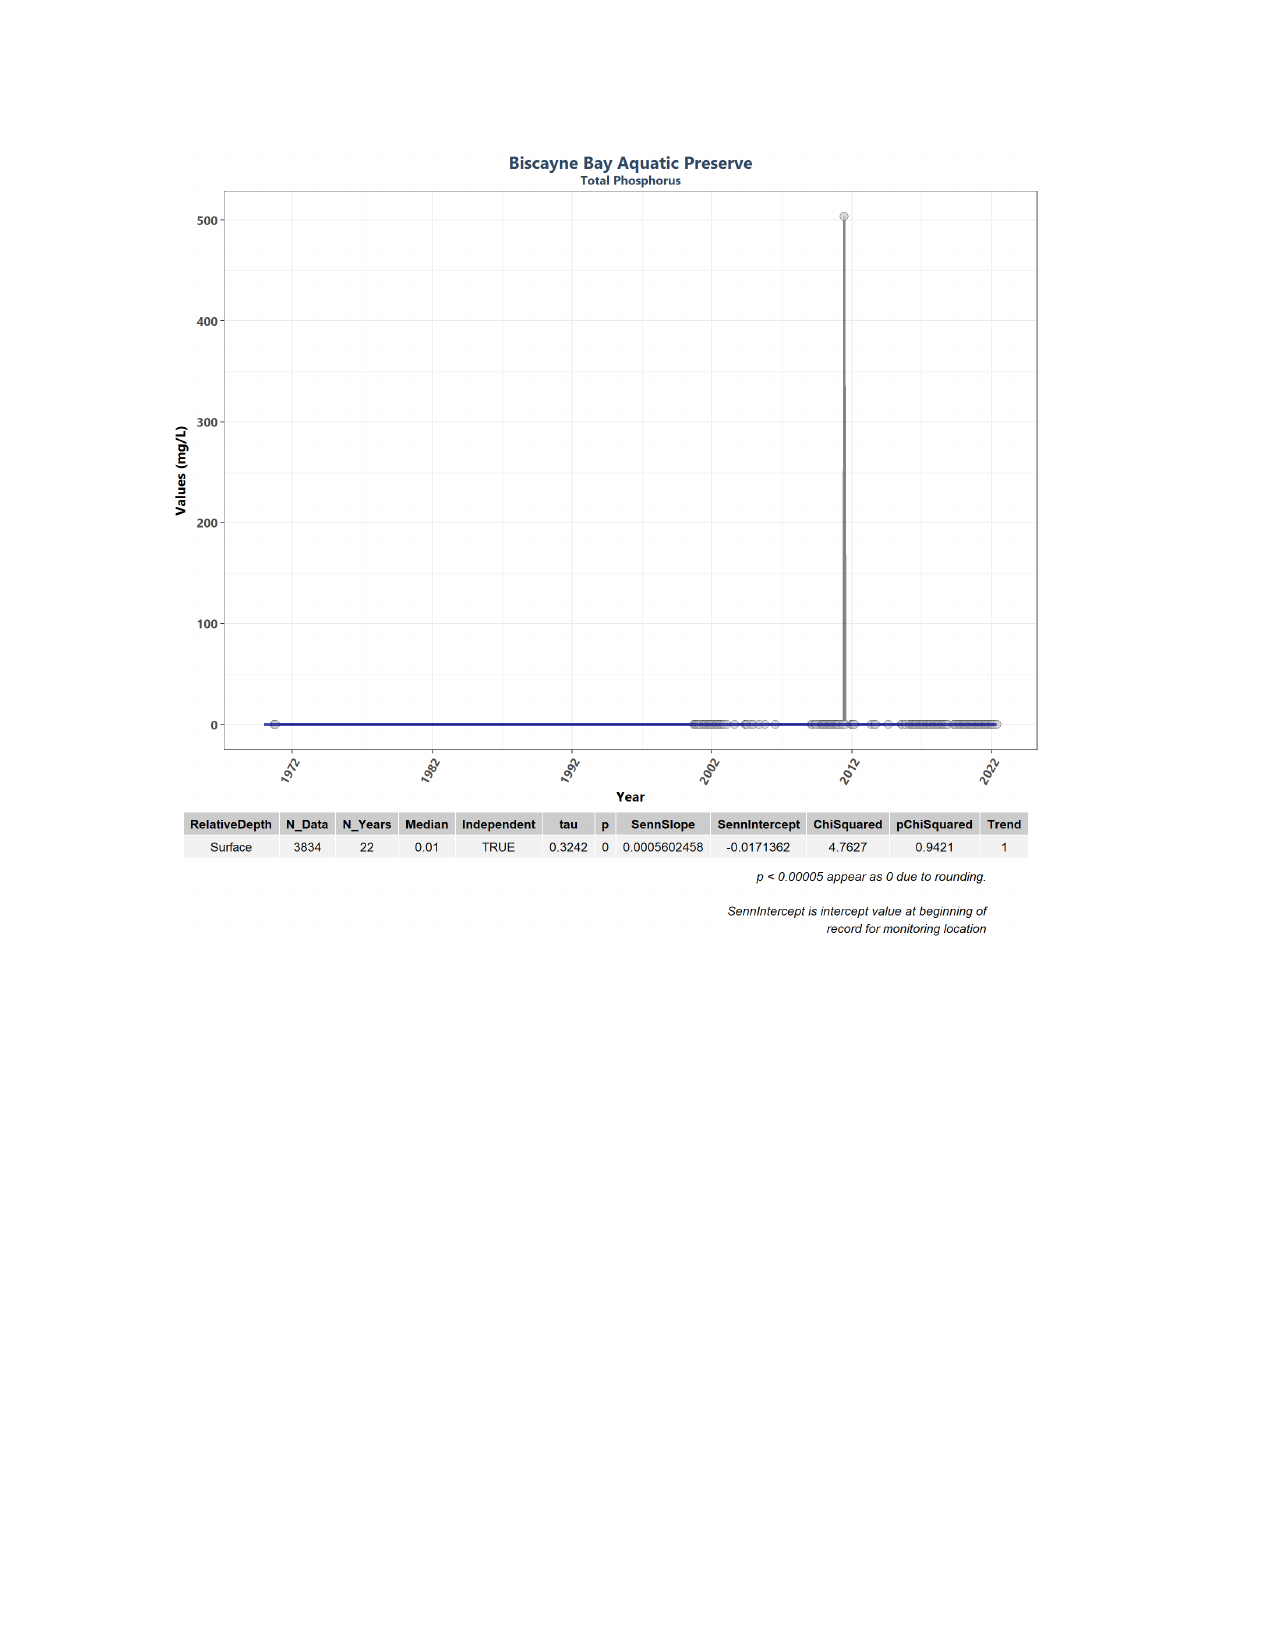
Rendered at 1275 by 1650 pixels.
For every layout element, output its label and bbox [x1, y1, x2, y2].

picture [168, 150, 1044, 938]
